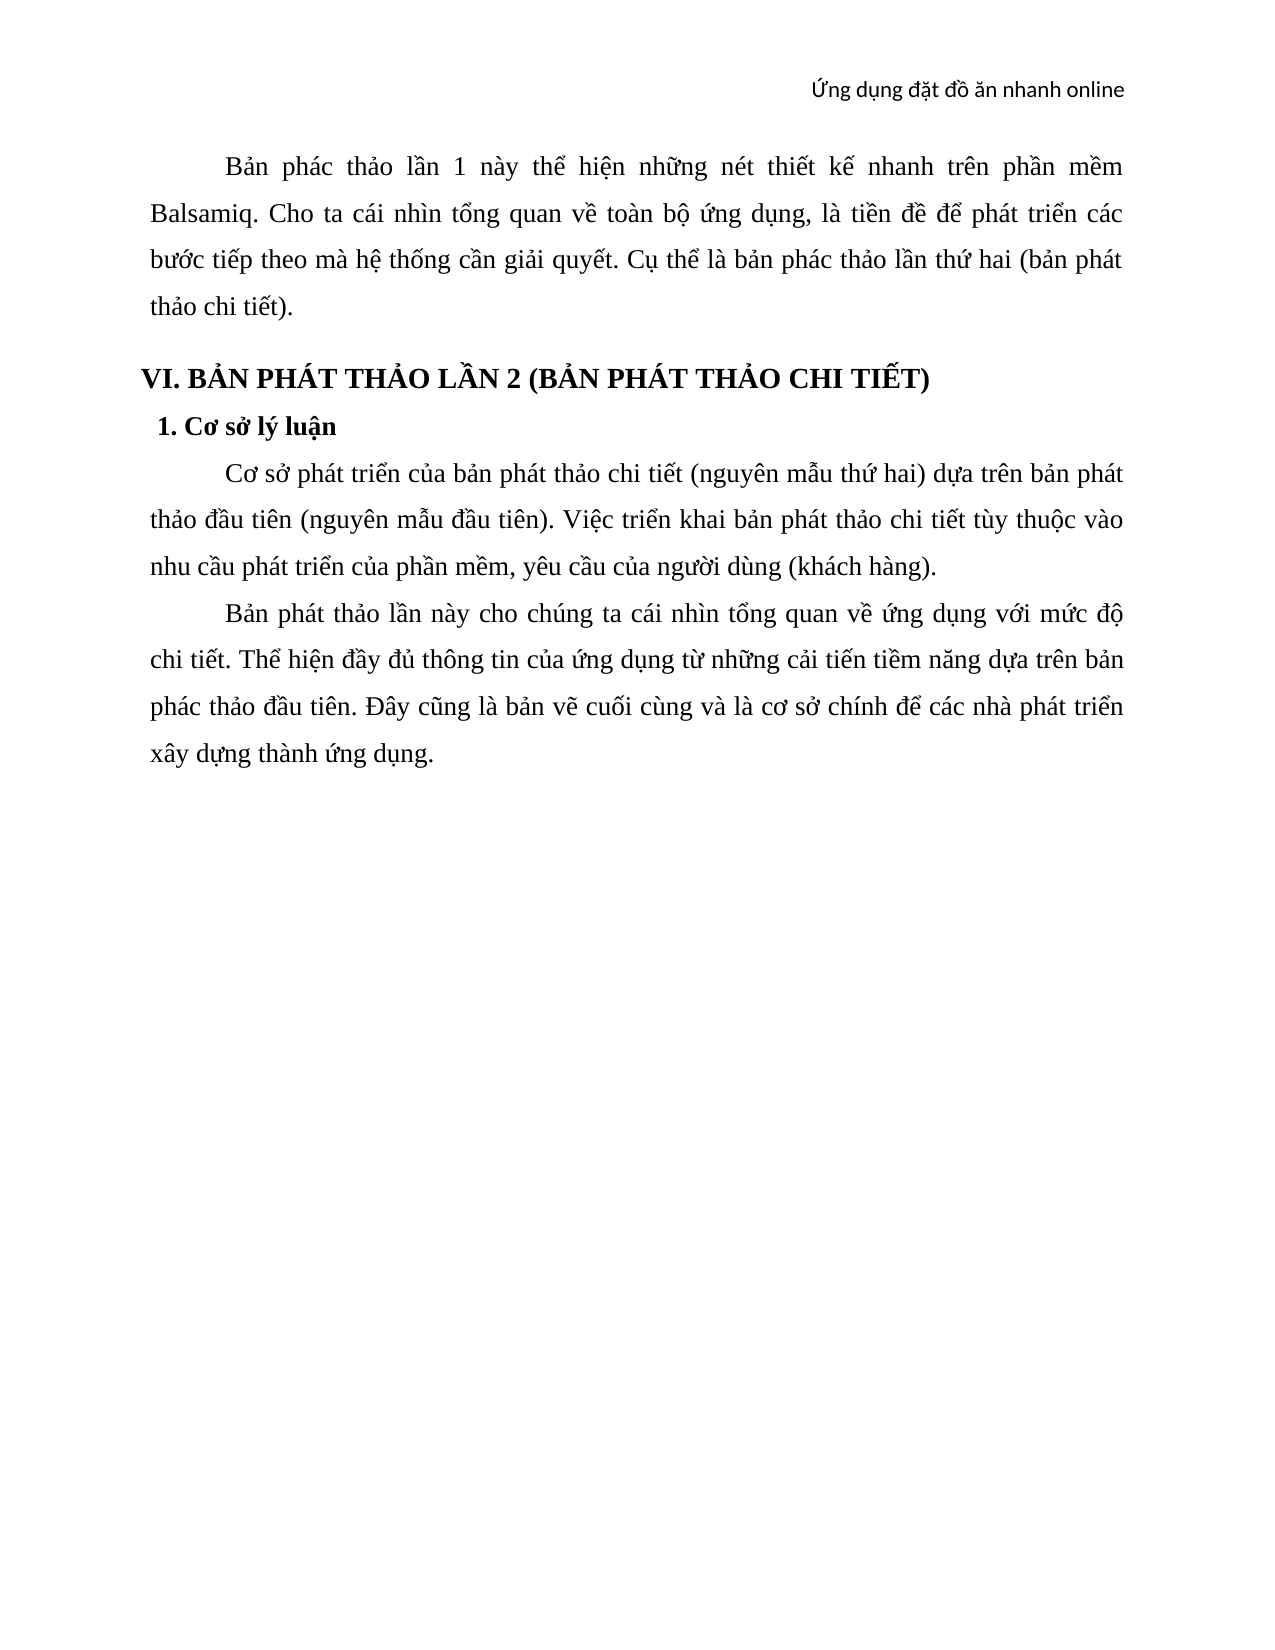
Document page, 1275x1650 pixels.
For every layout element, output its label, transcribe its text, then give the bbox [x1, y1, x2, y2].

list Bản phác thảo lần 1 này thể hiện những nét thiết kế nhanh trên phần mềm Balsamiq. Cho ta cái nhìn tổng quan về toàn bộ ứng dụng, là tiền đề để phát triển các bước tiếp theo mà hệ thống cần giải quyết. Cụ thể là bản phác thảo lần thứ hai (bản phát thảo chi tiết). [150, 150, 1125, 321]
list Cơ sở lý luận [157, 410, 1125, 441]
subtitle BẢN PHÁT THẢO LẦN 2 (BẢN PHÁT THẢO CHI TIẾT) [187, 362, 1125, 395]
list Bản phát thảo lần này cho chúng ta cái nhìn tổng quan về ứng dụng với mức độ chi tiết. Thể hiện đầy đủ thông tin của ứng dụng từ những cải tiến tiềm năng dựa trên bản phác thảo đầu tiên. Đây cũng là bản vẽ cuối cùng và là cơ sở chính để các nhà phát triển xây dựng thành ứng dụng. [150, 597, 1125, 768]
list Cơ sở phát triển của bản phát thảo chi tiết (nguyên mẫu thứ hai) dựa trên bản phát thảo đầu tiên (nguyên mẫu đầu tiên). Việc triển khai bản phát thảo chi tiết tùy thuộc vào nhu cầu phát triển của phần mềm, yêu cầu của người dùng (khách hàng). [150, 457, 1125, 581]
